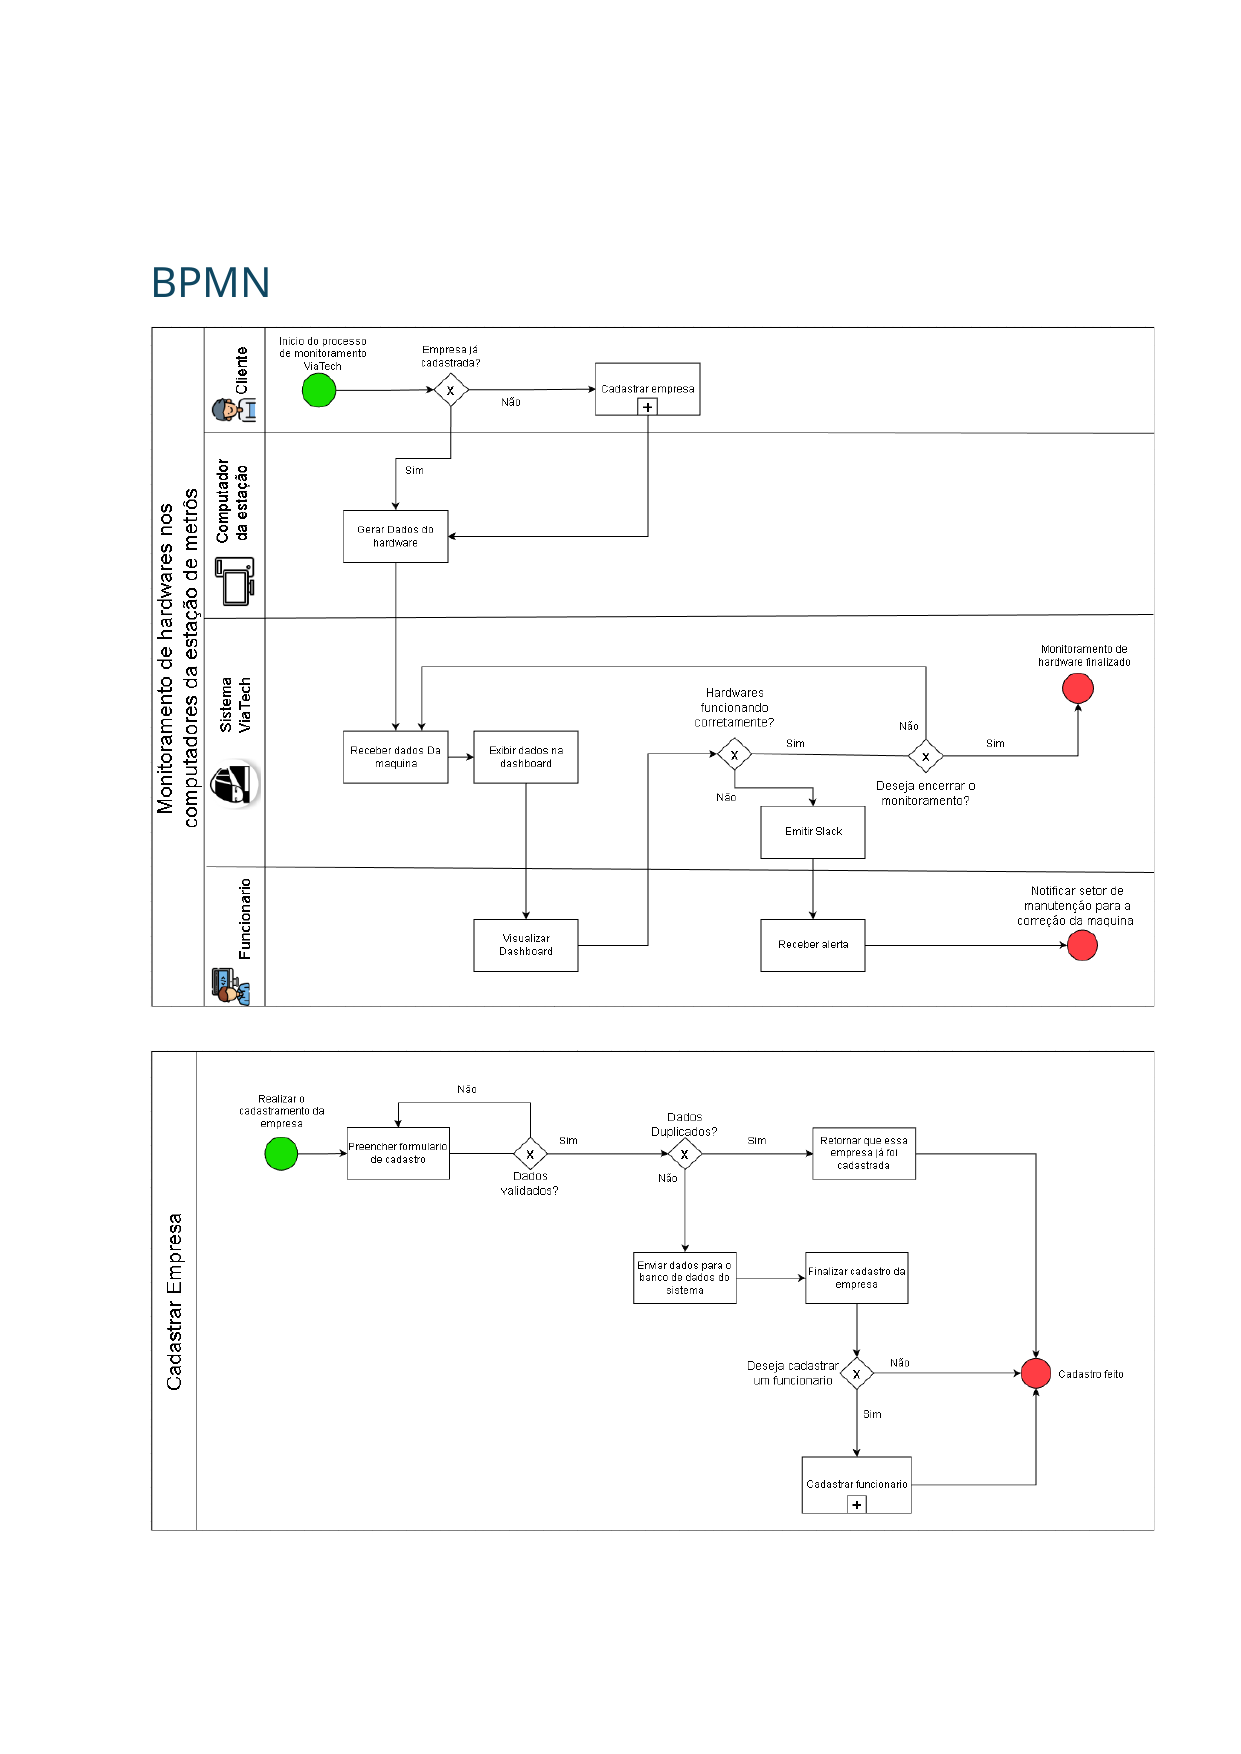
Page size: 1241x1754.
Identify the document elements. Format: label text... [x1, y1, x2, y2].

picture [150, 326, 1155, 1007]
picture [150, 1050, 1155, 1531]
subtitle BPMN [150, 253, 1090, 309]
